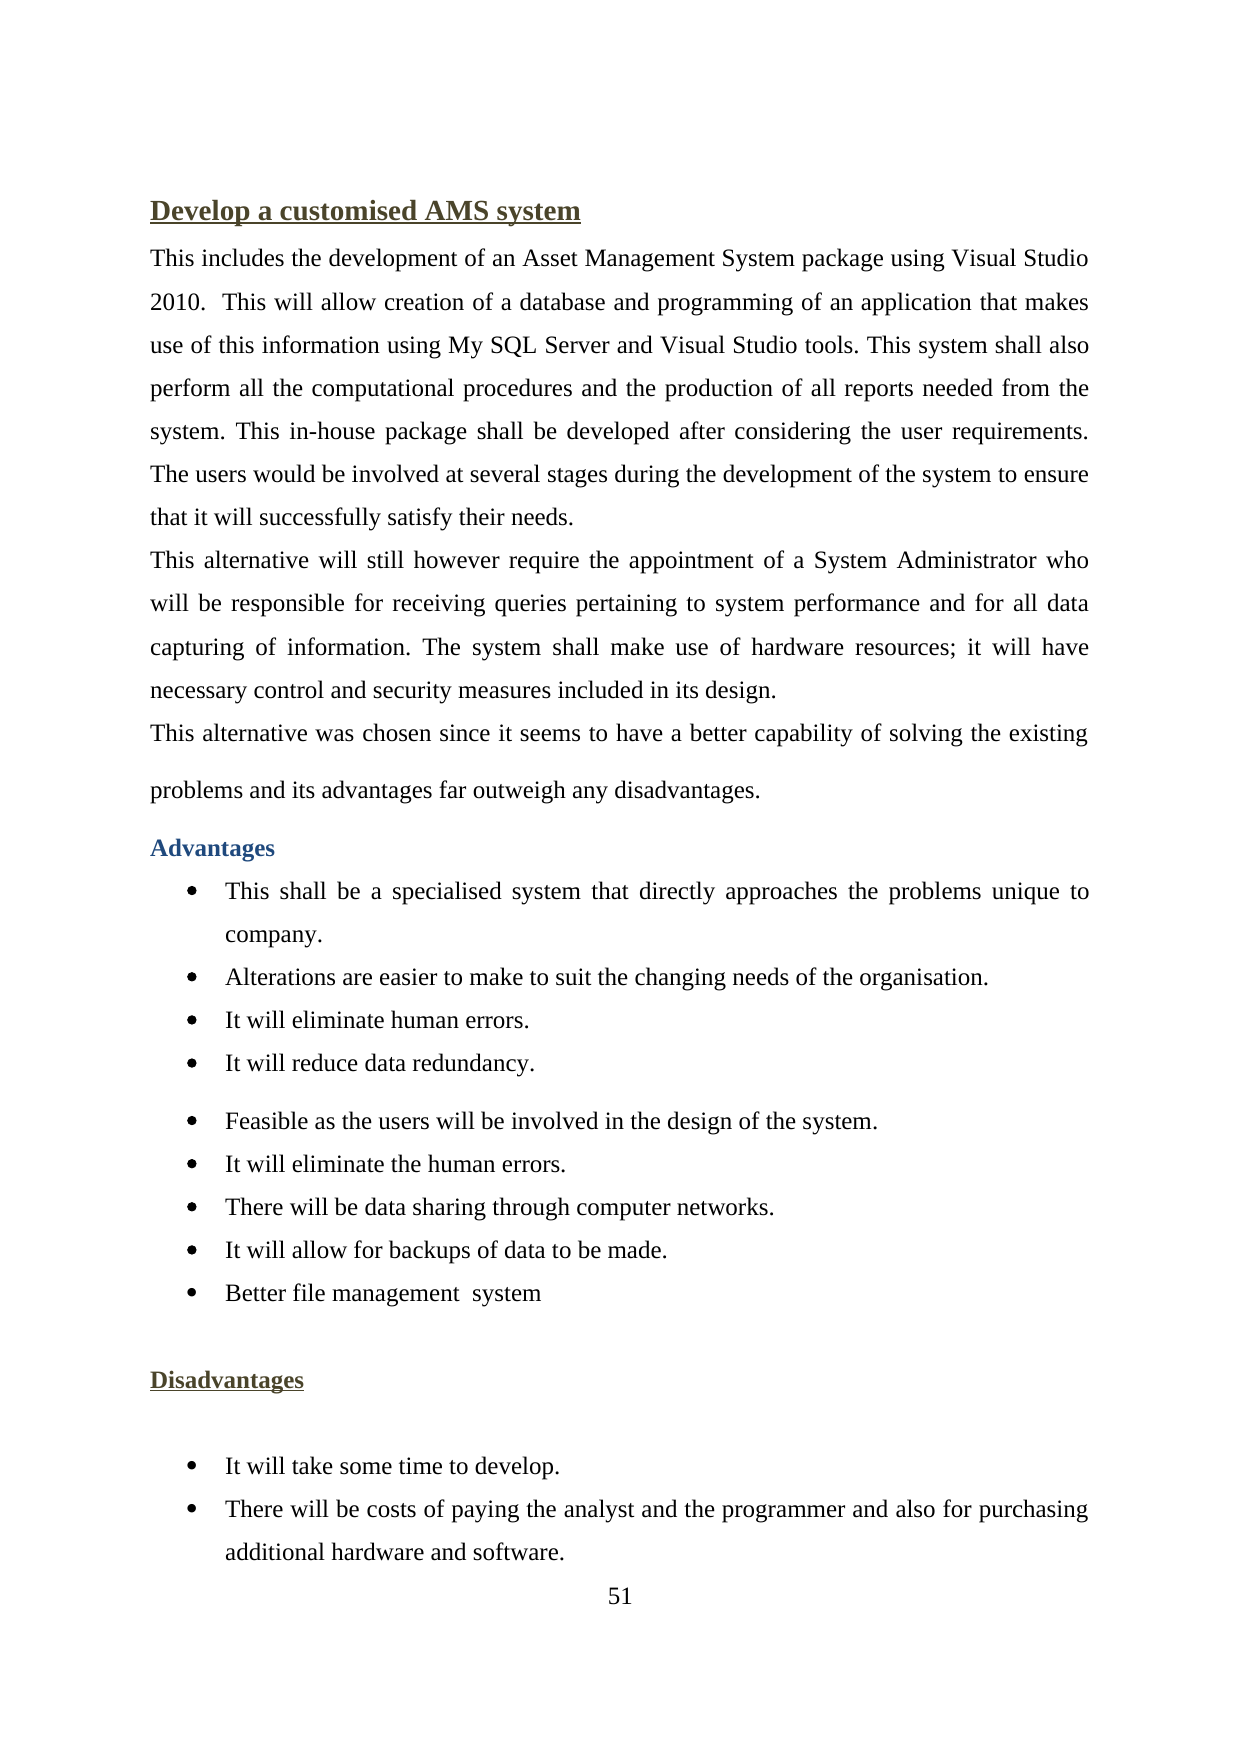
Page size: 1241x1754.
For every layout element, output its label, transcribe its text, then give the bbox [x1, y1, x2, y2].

list Alterations are easier to make to suit the changing needs of the organisation. [187, 962, 1090, 991]
list Feasible as the users will be involved in the design of the system. [187, 1106, 1090, 1135]
text This alternative will still however require the appointment of a System Administrator who will be responsible for receiving queries pertaining to system performance and for all data capturing of information. The system shall make use of hardware resources; it will have necessary control and security measures included in its design. [150, 545, 1090, 703]
text Advantages [150, 833, 1090, 862]
list There will be data sharing through computer networks. [187, 1192, 1090, 1221]
list It will allow for backups of data to be made. [187, 1235, 1090, 1264]
text This includes the development of an Asset Management System package using Visual Studio 2010. This will allow creation of a database and programming of an application that makes use of this information using My SQL Server and Visual Studio tools. This system shall also perform all the computational procedures and the production of all reports needed from the system. This in-house package shall be developed after considering the user requirements. The users would be involved at several stages during the development of the system to ensure that it will successfully satisfy their needs. [150, 243, 1090, 531]
list There will be costs of paying the analyst and the programmer and also for purchasing additional hardware and software. [187, 1494, 1090, 1566]
list It will reduce data redundancy. [187, 1048, 1090, 1077]
text Develop a customised AMS system [150, 193, 1090, 227]
list This shall be a specialised system that directly approaches the problems unique to company. [187, 876, 1090, 948]
list It will take some time to develop. [187, 1451, 1090, 1480]
text This alternative was chosen since it seems to have a better capability of solving the existing problems and its advantages far outweigh any disadvantages. [150, 718, 1090, 804]
list It will eliminate the human errors. [187, 1149, 1090, 1178]
list It will eliminate human errors. [187, 1005, 1090, 1034]
text Disadvantages [150, 1365, 1090, 1393]
list Better file management system [187, 1278, 1090, 1307]
